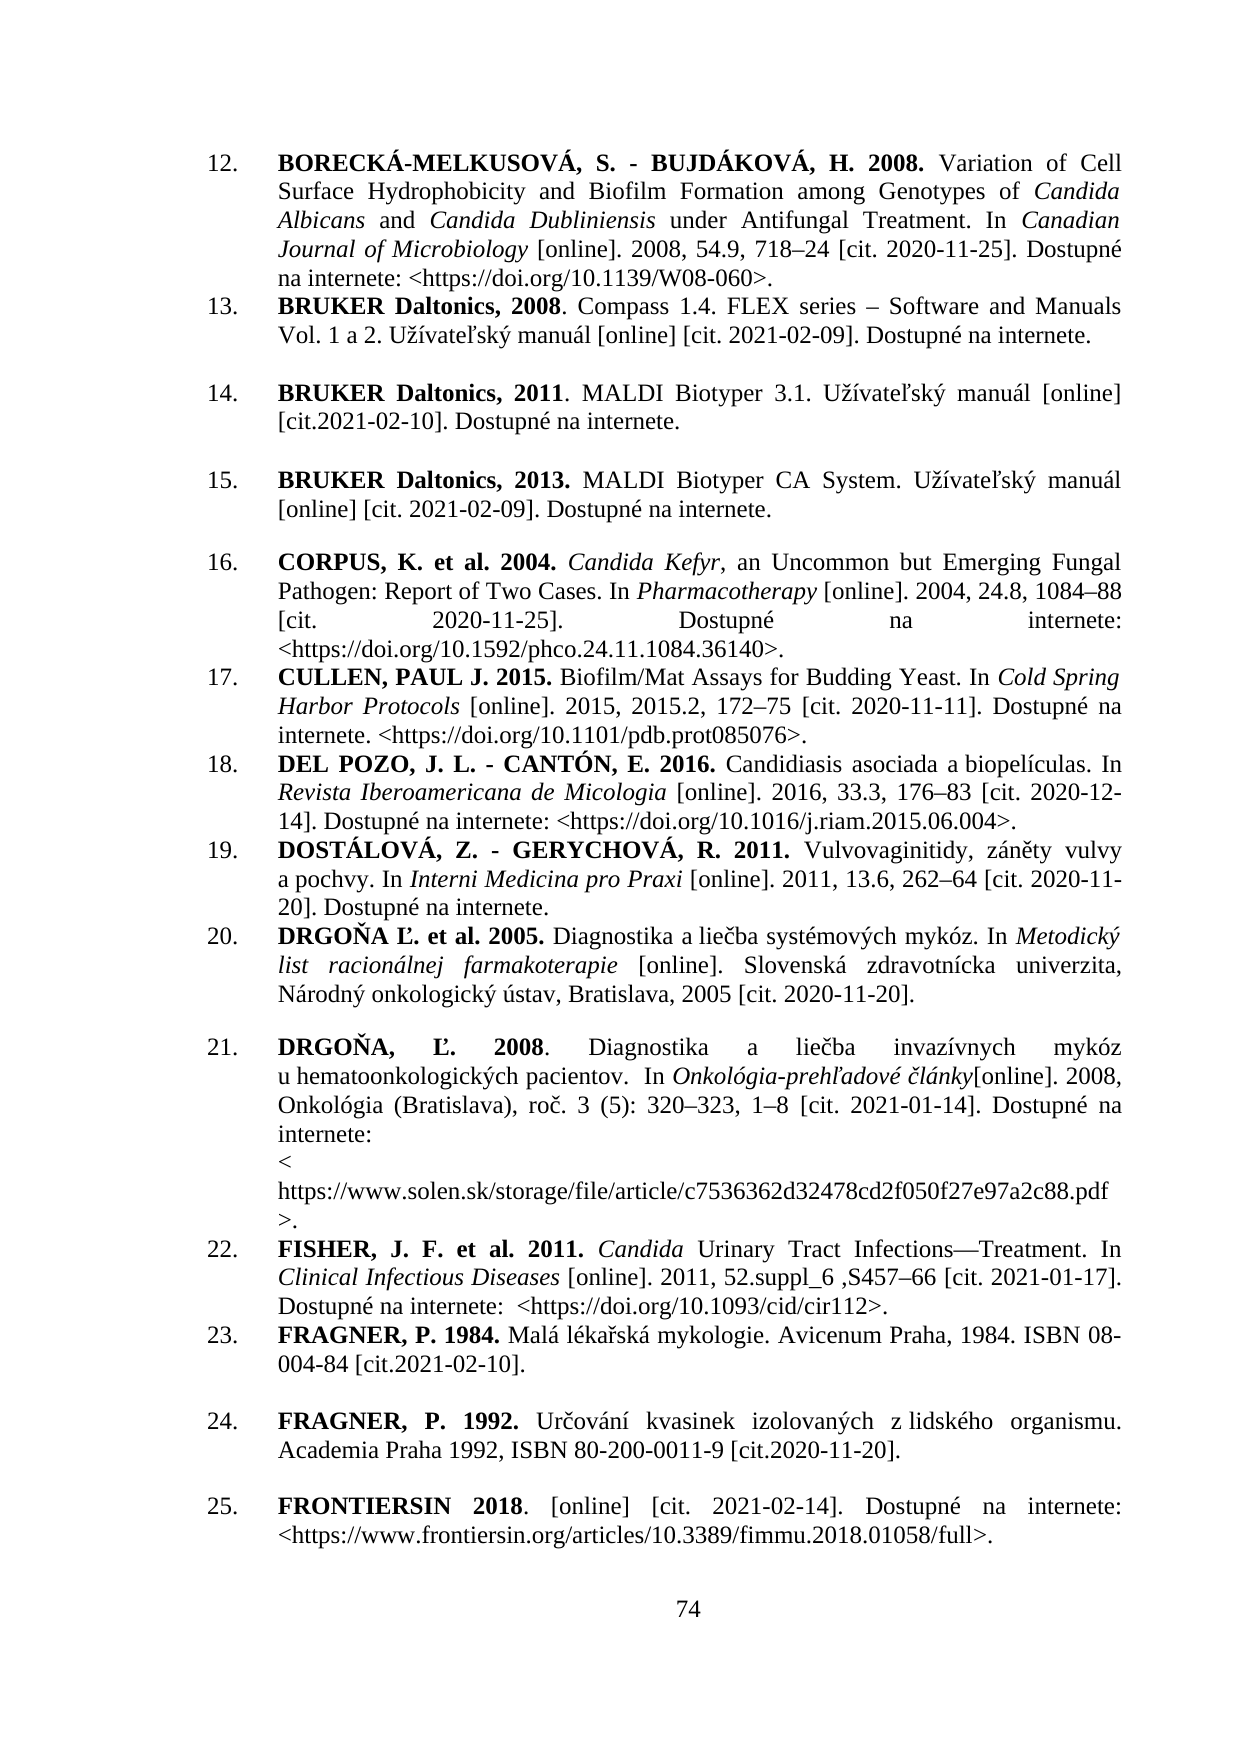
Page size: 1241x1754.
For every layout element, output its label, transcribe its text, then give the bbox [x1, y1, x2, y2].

list FRONTIERSIN 2018. [online] [cit. 2021-02-14]. Dostupné na internete: <https://www.frontiersin.org/articles/10.3389/fimmu.2018.01058/full>. [207, 1491, 1122, 1549]
list CORPUS, K. et al. 2004. Candida Kefyr, an Uncommon but Emerging Fungal Pathogen: Report of Two Cases. In Pharmacotherapy [online]. 2004, 24.8, 1084–88 [cit. 2020-11-25]. Dostupné na internete: <https://doi.org/10.1592/phco.24.11.1084.36140>. [207, 547, 1122, 662]
list BRUKER Daltonics, 2013. MALDI Biotyper CA System. Užívateľský manuál [online] [cit. 2021-02-09]. Dostupné na internete. [207, 465, 1122, 522]
list FRAGNER, P. 1984. Malá lékařská mykologie. Avicenum Praha, 1984. ISBN 08-004-84 [cit.2021-02-10]. [207, 1320, 1122, 1377]
list DEL POZO, J. L. - CANTÓN, E. 2016. Candidiasis asociada a biopelículas. In Revista Iberoamericana de Micologia [online]. 2016, 33.3, 176–83 [cit. 2020-12-14]. Dostupné na internete: <https://doi.org/10.1016/j.riam.2015.06.004>. [207, 749, 1122, 835]
list FISHER, J. F. et al. 2011. Candida Urinary Tract Infections—Treatment. In Clinical Infectious Diseases [online]. 2011, 52.suppl_6 ,S457–66 [cit. 2021-01-17]. Dostupné na internete: <https://doi.org/10.1093/cid/cir112>. [207, 1234, 1122, 1320]
list DRGOŇA Ľ. et al. 2005. Diagnostika a liečba systémových mykóz. In Metodický list racionálnej farmakoterapie [online]. Slovenská zdravotnícka univerzita, Národný onkologický ústav, Bratislava, 2005 [cit. 2020-11-20]. [207, 921, 1122, 1007]
list FRAGNER, P. 1992. Určování kvasinek izolovaných z lidského organismu. Academia Praha 1992, ISBN 80-200-0011-9 [cit.2020-11-20]. [207, 1406, 1122, 1464]
list BORECKÁ-MELKUSOVÁ, S. - BUJDÁKOVÁ, H. 2008. Variation of Cell Surface Hydrophobicity and Biofilm Formation among Genotypes of Candida Albicans and Candida Dubliniensis under Antifungal Treatment. In Canadian Journal of Microbiology [online]. 2008, 54.9, 718–24 [cit. 2020-11-25]. Dostupné na internete: <https://doi.org/10.1139/W08-060>. [207, 148, 1122, 291]
list DOSTÁLOVÁ, Z. - GERYCHOVÁ, R. 2011. Vulvovaginitidy, záněty vulvy a pochvy. In Interni Medicina pro Praxi [online]. 2011, 13.6, 262–64 [cit. 2020-11-20]. Dostupné na internete. [207, 835, 1122, 921]
list DRGOŇA, Ľ. 2008. Diagnostika a liečba invazívnych mykóz u hematoonkologických pacientov. In Onkológia-prehľadové články[online]. 2008, Onkológia (Bratislava), roč. 3 (5): 320–323, 1–8 [cit. 2021-01-14]. Dostupné na internete: <https://www.solen.sk/storage/file/article/c7536362d32478cd2f050f27e97a2c88.pdf>. [207, 1032, 1122, 1234]
list CULLEN, PAUL J. 2015. Biofilm/Mat Assays for Budding Yeast. In Cold Spring Harbor Protocols [online]. 2015, 2015.2, 172–75 [cit. 2020-11-11]. Dostupné na internete. <https://doi.org/10.1101/pdb.prot085076>. [207, 662, 1122, 749]
list BRUKER Daltonics, 2011. MALDI Biotyper 3.1. Užívateľský manuál [online] [cit.2021-02-10]. Dostupné na internete. [207, 378, 1122, 435]
list BRUKER Daltonics, 2008. Compass 1.4. FLEX series – Software and Manuals Vol. 1 a 2. Užívateľský manuál [online] [cit. 2021-02-09]. Dostupné na internete. [207, 291, 1122, 349]
